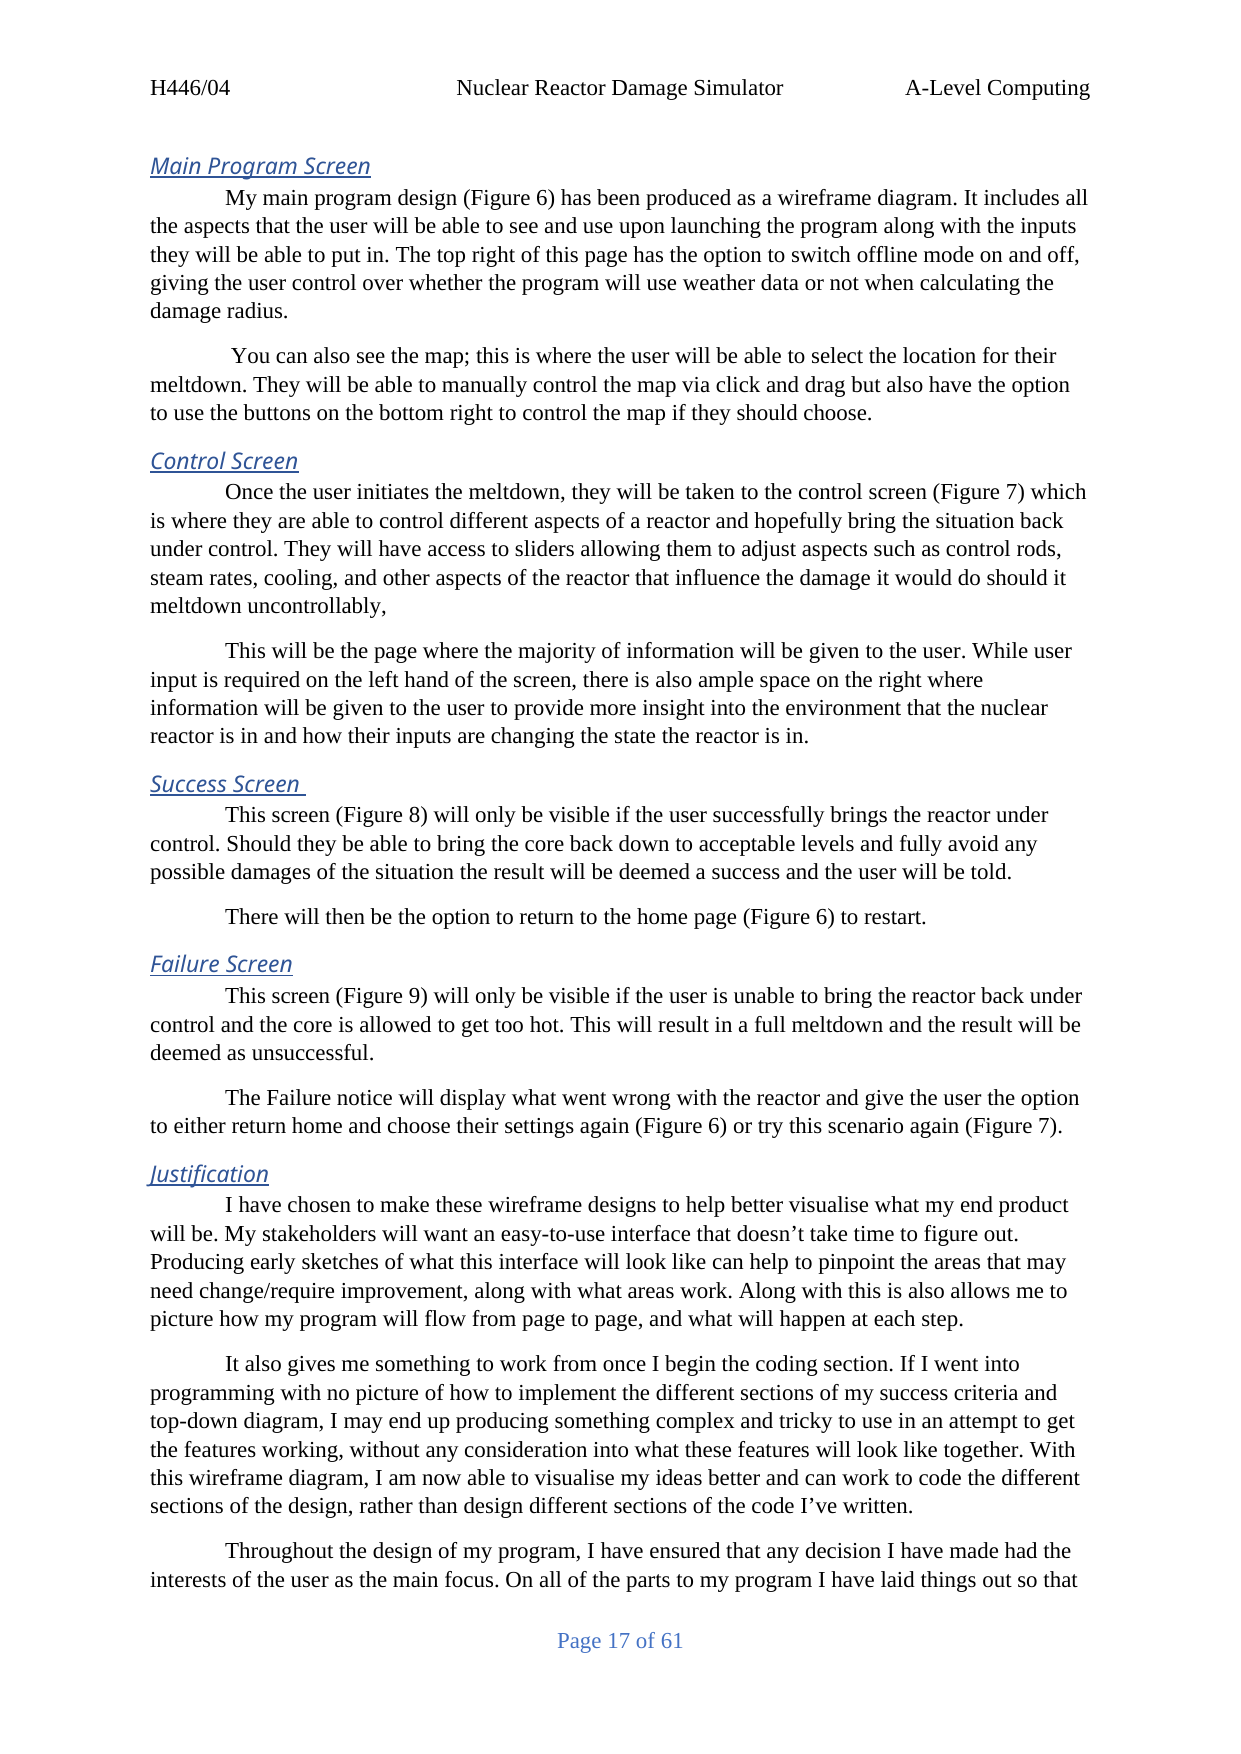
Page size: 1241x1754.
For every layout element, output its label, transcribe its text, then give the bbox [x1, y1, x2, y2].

text There will then be the option to return to the home page (Figure 6) to restart. [150, 903, 1090, 930]
text You can also see the map; this is where the user will be able to select the location for their meltdown. They will be able to manually control the map via click and drag but also have the option to use the buttons on the bottom right to control the map if they should choose. [150, 343, 1090, 426]
text This will be the page where the majority of information will be given to the user. While user input is required on the left hand of the screen, there is also ample space on the right where information will be given to the user to provide more insight into the environment that the nuclear reactor is in and how their inputs are changing the state the reactor is in. [150, 637, 1090, 749]
text Once the user initiates the meltdown, they will be taken to the control screen (Figure 7) which is where they are able to control different aspects of a reactor and hopefully bring the situation back under control. They will have access to sliders allowing them to adjust aspects such as control rods, steam rates, cooling, and other aspects of the reactor that influence the damage it would do should it meltdown uncontrollably, [150, 478, 1090, 618]
subtitle Main Program Screen [150, 150, 1090, 181]
text This screen (Figure 8) will only be visible if the user successfully brings the reactor under control. Should they be able to bring the core back down to acceptable levels and fully avoid any possible damages of the situation the result will be deemed a success and the user will be told. [150, 801, 1090, 884]
subtitle Success Screen [150, 768, 1090, 799]
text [150, 1538, 1090, 1592]
subtitle Failure Screen [150, 948, 1090, 980]
subtitle Justification [150, 1158, 1090, 1189]
text This screen (Figure 9) will only be visible if the user is unable to bring the reactor back under control and the core is allowed to get too hot. This will result in a full meltdown and the result will be deemed as unsuccessful. [150, 982, 1090, 1065]
text My main program design (Figure 6) has been produced as a wireframe diagram. It includes all the aspects that the user will be able to see and use upon launching the program along with the inputs they will be able to put in. The top right of this page has the option to switch offline mode on and off, giving the user control over whether the program will use weather data or not when calculating the damage radius. [150, 184, 1090, 324]
subtitle Control Screen [150, 444, 1090, 476]
text I have chosen to make these wireframe designs to help better visualise what my end product will be. My stakeholders will want an easy-to-use interface that doesn’t take time to figure out. Producing early sketches of what this interface will look like can help to pinpoint the areas that may need change/require improvement, along with what areas work. Along with this is also allows me to picture how my program will flow from page to page, and what will happen at each step. [150, 1191, 1090, 1332]
text The Failure notice will display what went wrong with the reactor and give the user the option to either return home and choose their settings again (Figure 6) or try this scenario again (Figure 7). [150, 1084, 1090, 1139]
text It also gives me something to work from once I begin the coding section. If I went into programming with no picture of how to implement the different sections of my success criteria and top-down diagram, I may end up producing something complex and tricky to use in an attempt to get the features working, without any consideration into what these features will look like together. With this wireframe diagram, I am now able to visualise my ideas better and can work to code the different sections of the design, rather than design different sections of the code I’ve written. [150, 1350, 1090, 1519]
